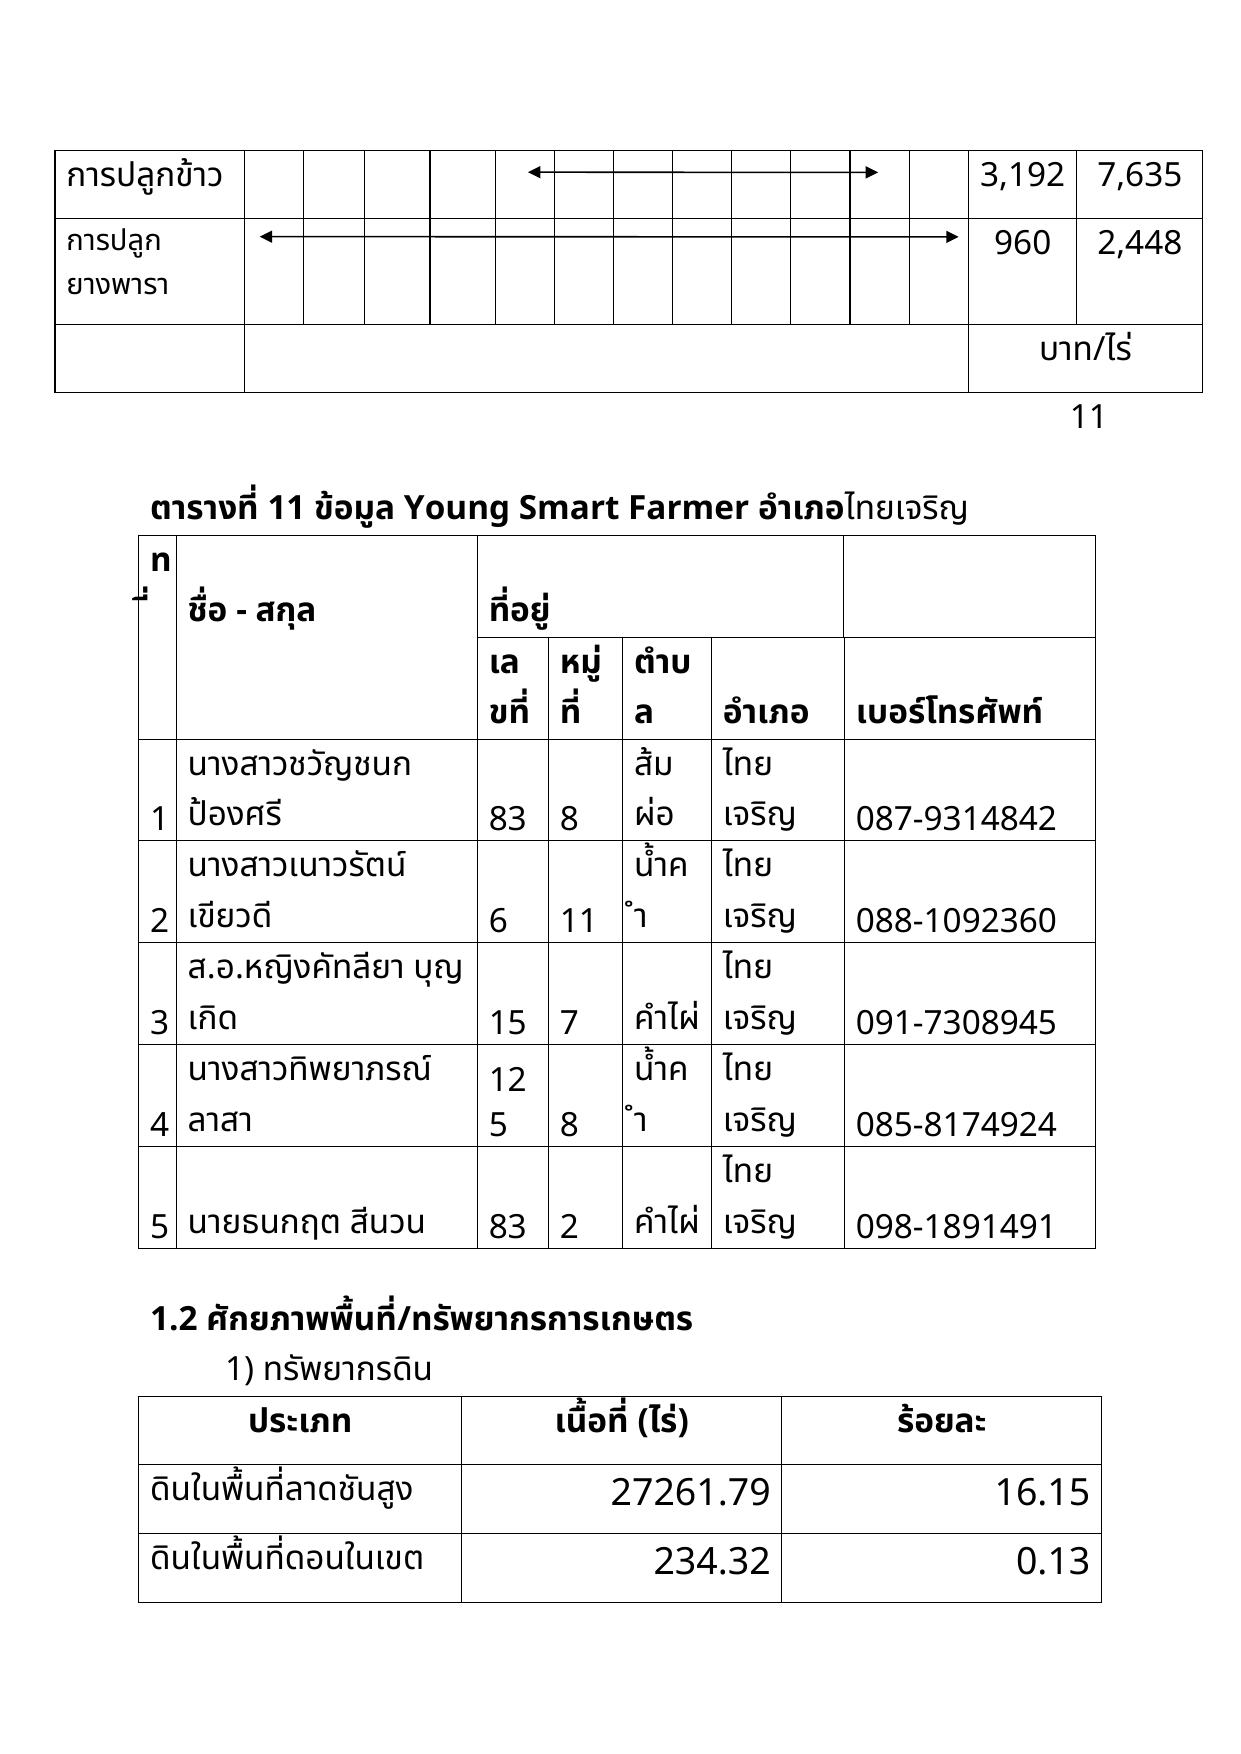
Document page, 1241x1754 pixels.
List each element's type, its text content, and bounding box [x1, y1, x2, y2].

table_cell 085-8174924 [845, 1045, 1095, 1146]
table_cell 0.13 [782, 1534, 1101, 1602]
table_cell การปลูกยางพารา [56, 219, 244, 324]
table_cell [431, 219, 495, 235]
table_cell 2 [139, 841, 176, 942]
table_cell [496, 151, 554, 218]
table_cell [791, 151, 849, 171]
table_cell นายธนกฤต สีนวน [177, 1147, 477, 1248]
table_cell [304, 238, 364, 324]
table_cell บาท/ไร่ [969, 325, 1202, 392]
table_cell [673, 219, 731, 236]
table_cell [431, 151, 495, 218]
table_cell ไทยเจริญ [712, 943, 844, 1044]
table_cell นางสาวเนาวรัตน์ เขียวดี [177, 841, 477, 942]
table_cell [304, 151, 364, 218]
table_cell 098-1891491 [845, 1147, 1095, 1248]
table_cell ไทยเจริญ [712, 740, 844, 840]
table_cell ที่ [139, 536, 176, 637]
table_cell [910, 219, 968, 324]
table_cell 7 [549, 943, 622, 1044]
table_cell [177, 637, 477, 738]
table_cell [732, 238, 790, 324]
table_cell [791, 174, 849, 218]
table_cell [139, 637, 176, 738]
table_cell 4 [139, 1045, 176, 1146]
table_cell 1 [139, 740, 176, 840]
table_header ประเภท [139, 1397, 461, 1464]
table_cell ไทยเจริญ [712, 1147, 844, 1248]
table_cell น้ำคำ [623, 841, 711, 942]
table_cell [614, 174, 672, 218]
table_cell 2,448 [1077, 219, 1202, 324]
table_header ตารางที่ 11 ข้อมูล Young Smart Farmer อำเภอไทยเจริญ [139, 484, 1240, 535]
table_cell น้ำคำ [623, 1045, 711, 1146]
table_cell ที่อยู่ [478, 536, 843, 637]
table_cell เลขที่ [478, 638, 548, 738]
table_cell ไทยเจริญ [712, 841, 844, 942]
table_cell 15 [478, 943, 548, 1044]
table_cell [732, 151, 790, 171]
table_cell 27261.79 [462, 1465, 781, 1533]
table_cell [851, 219, 909, 236]
table_cell [851, 238, 909, 324]
text 1) ทรัพยากรดิน [150, 1345, 1107, 1396]
table_cell การปลูกข้าว [56, 151, 244, 218]
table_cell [139, 1534, 461, 1602]
table_cell [614, 238, 672, 324]
table_cell ส.อ.หญิงคัทลียา บุญเกิด [177, 943, 477, 1044]
table_cell [673, 174, 731, 218]
table_cell [496, 238, 554, 324]
table_cell 83 [478, 740, 548, 840]
table_cell คำไผ่ [623, 943, 711, 1044]
table_cell 091-7308945 [845, 943, 1095, 1044]
table_cell อำเภอ [712, 638, 844, 738]
table_cell 8 [549, 1045, 622, 1146]
table_cell [245, 219, 303, 324]
table_cell 234.32 [462, 1534, 781, 1602]
table_cell 7,635 [1077, 151, 1202, 218]
table_cell 2 [549, 1147, 622, 1248]
table_cell 087-9314842 [845, 740, 1095, 840]
table_cell [673, 151, 731, 171]
table_cell [555, 219, 613, 235]
table_cell [851, 151, 909, 218]
text 1.2 ศักยภาพพื้นที่/ทรัพยากรการเกษตร [150, 1294, 1107, 1345]
table_cell [791, 219, 849, 236]
table_cell [304, 219, 364, 235]
table_cell 11 [549, 841, 622, 942]
table_cell [791, 238, 849, 324]
table_cell [365, 219, 429, 235]
table_cell 088-1092360 [845, 841, 1095, 942]
table_cell 3 [139, 943, 176, 1044]
table_cell 960 [969, 219, 1076, 324]
table_cell [732, 219, 790, 236]
table_cell [732, 174, 790, 218]
table_cell [245, 325, 968, 392]
table_cell [910, 151, 968, 218]
table_cell 16.15 [782, 1465, 1101, 1533]
table_cell เบอร์โทรศัพท์ [845, 638, 1095, 738]
table_cell นางสาวชวัญชนก ป้องศรี [177, 740, 477, 840]
table_cell 6 [478, 841, 548, 942]
text 11 [150, 393, 1107, 439]
table_cell หมู่ที่ [549, 638, 622, 738]
table_cell [555, 238, 613, 324]
table_cell 8 [549, 740, 622, 840]
table_cell ไทยเจริญ [712, 1045, 844, 1146]
table_cell คำไผ่ [623, 1147, 711, 1248]
table_cell 5 [139, 1147, 176, 1248]
table_cell [496, 219, 554, 235]
table_cell นางสาวทิพยาภรณ์ ลาสา [177, 1045, 477, 1146]
table_header เนื้อที่ (ไร่) [462, 1397, 781, 1464]
table_cell [365, 151, 429, 218]
table_cell [673, 238, 731, 324]
table_cell ตำบล [623, 638, 711, 738]
table_cell [844, 536, 1095, 637]
table_cell [614, 219, 672, 236]
table_cell [555, 151, 613, 171]
table_cell 83 [478, 1147, 548, 1248]
table_cell 3,192 [969, 151, 1076, 218]
table_header ร้อยละ [782, 1397, 1101, 1464]
table_cell 125 [478, 1045, 548, 1146]
table_cell ดินในพื้นที่ลาดชันสูง [139, 1465, 461, 1533]
table_cell [245, 151, 303, 218]
table_cell ชื่อ - สกุล [177, 536, 477, 637]
table_cell [431, 238, 495, 324]
table_cell [555, 173, 613, 218]
table_cell [56, 325, 244, 392]
table_cell ส้มผ่อ [623, 740, 711, 840]
table_cell [365, 238, 429, 324]
table_cell [614, 151, 672, 171]
